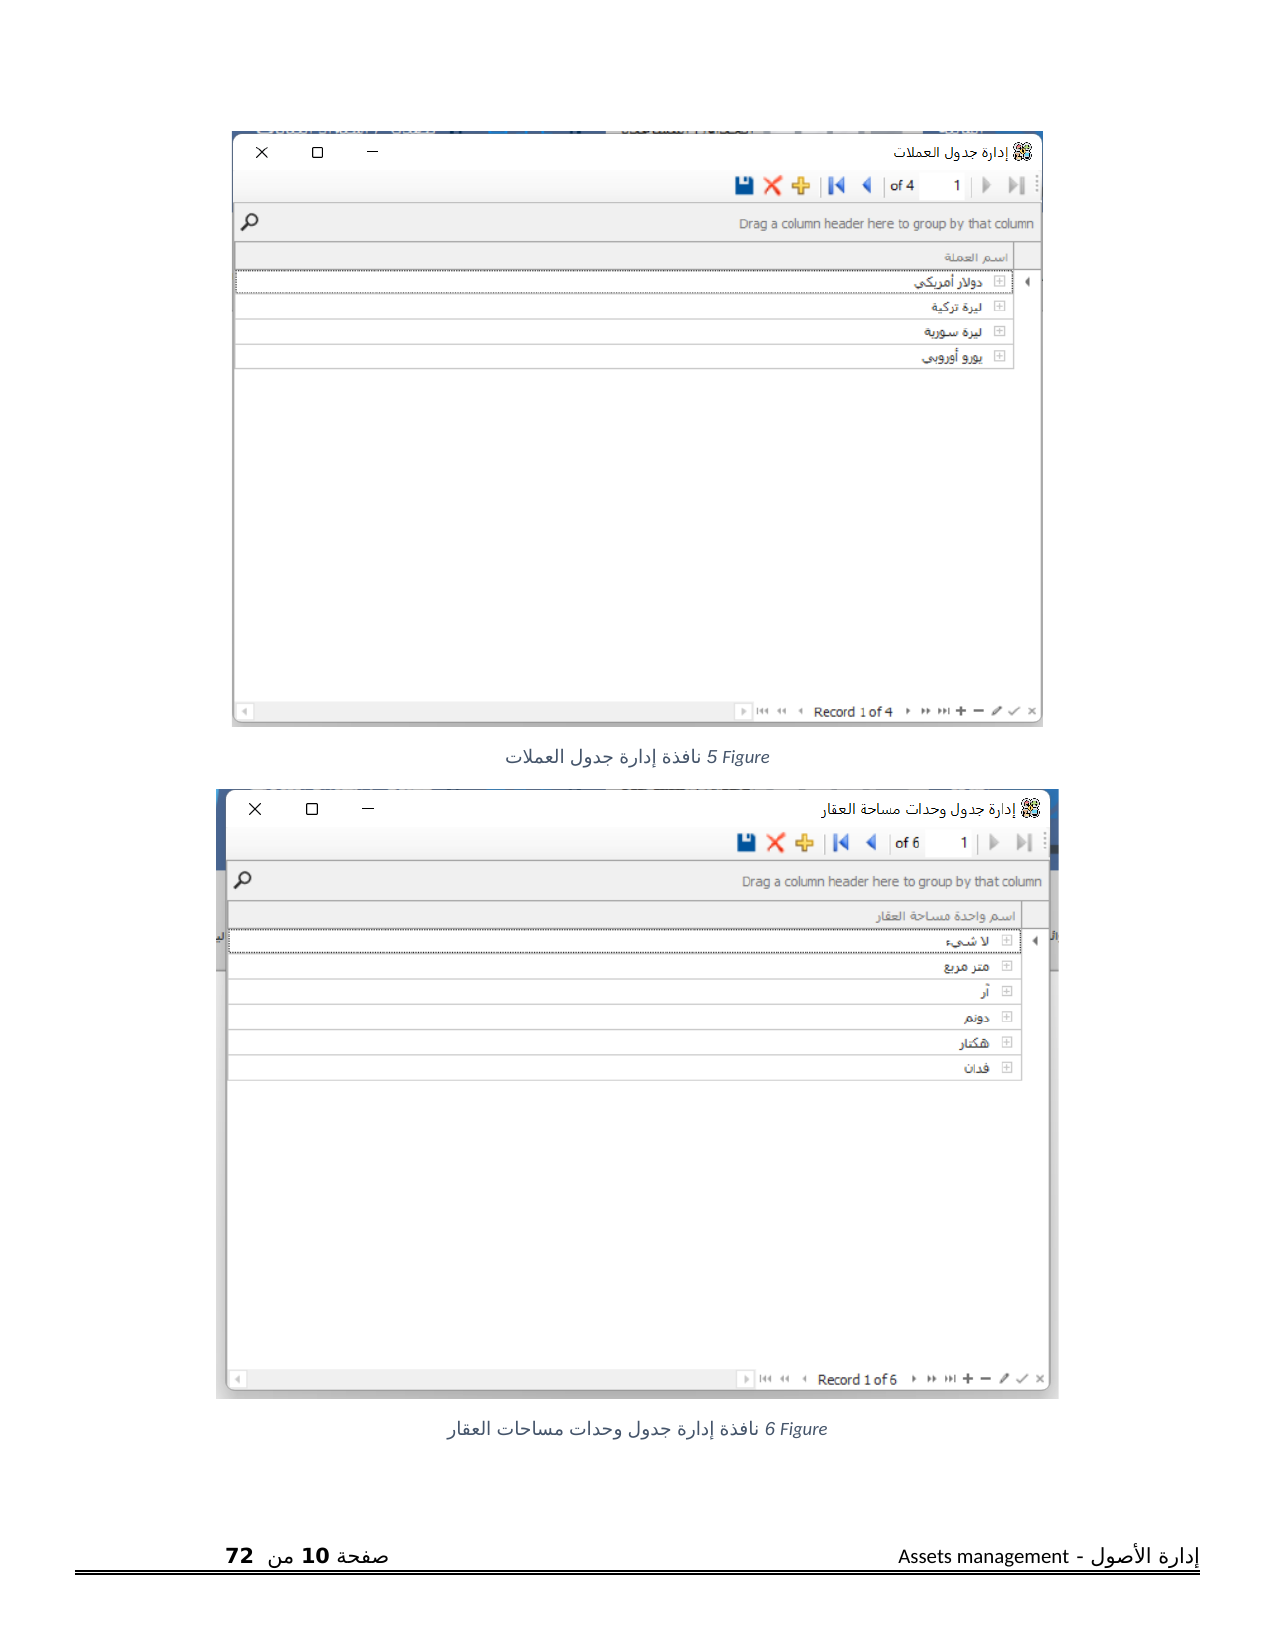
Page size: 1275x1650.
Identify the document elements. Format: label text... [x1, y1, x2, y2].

text Figure 5 نافذة إدارة جدول العملات [75, 746, 1200, 768]
text Figure 6 نافذة إدارة جدول وحدات مساحات العقار [75, 1417, 1200, 1440]
picture [231, 131, 1043, 727]
picture [216, 789, 1059, 1399]
